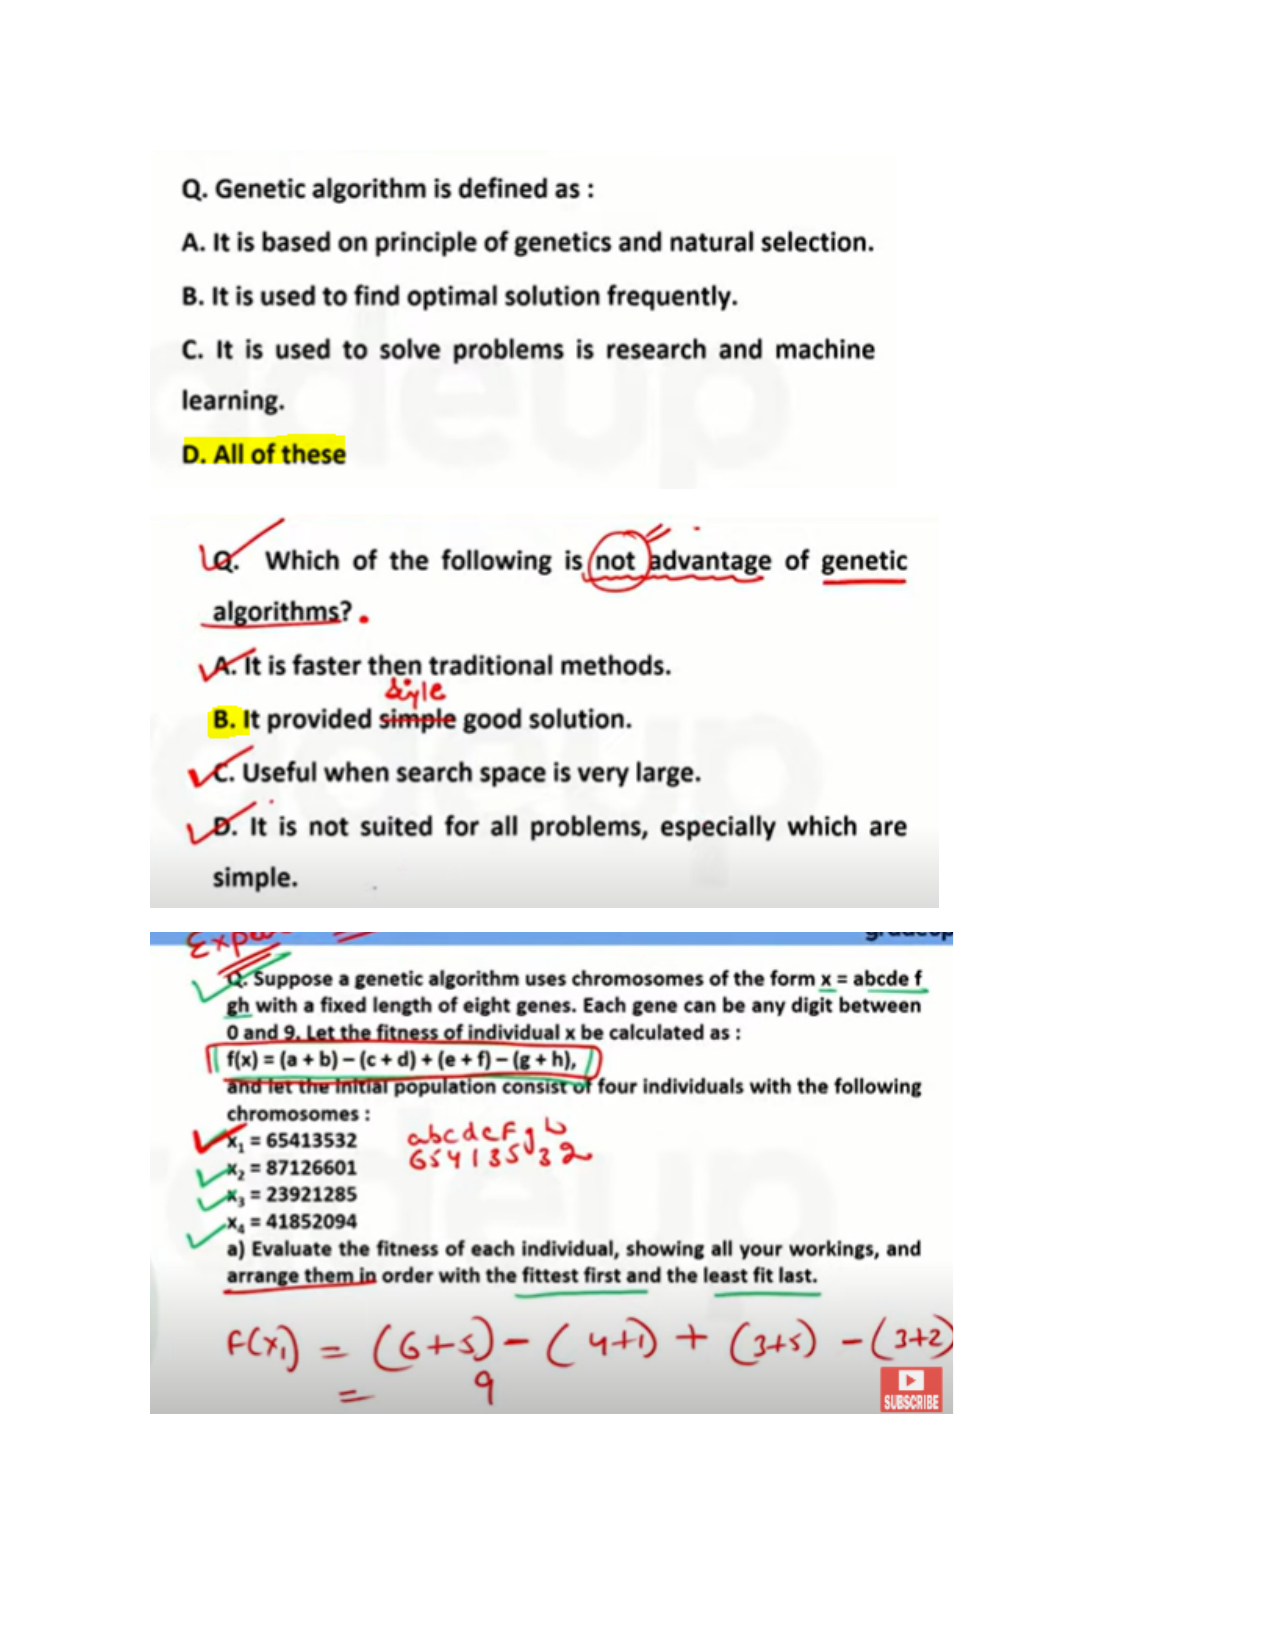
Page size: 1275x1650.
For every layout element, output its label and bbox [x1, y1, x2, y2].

picture [150, 514, 939, 908]
picture [150, 932, 954, 1414]
picture [150, 150, 897, 489]
